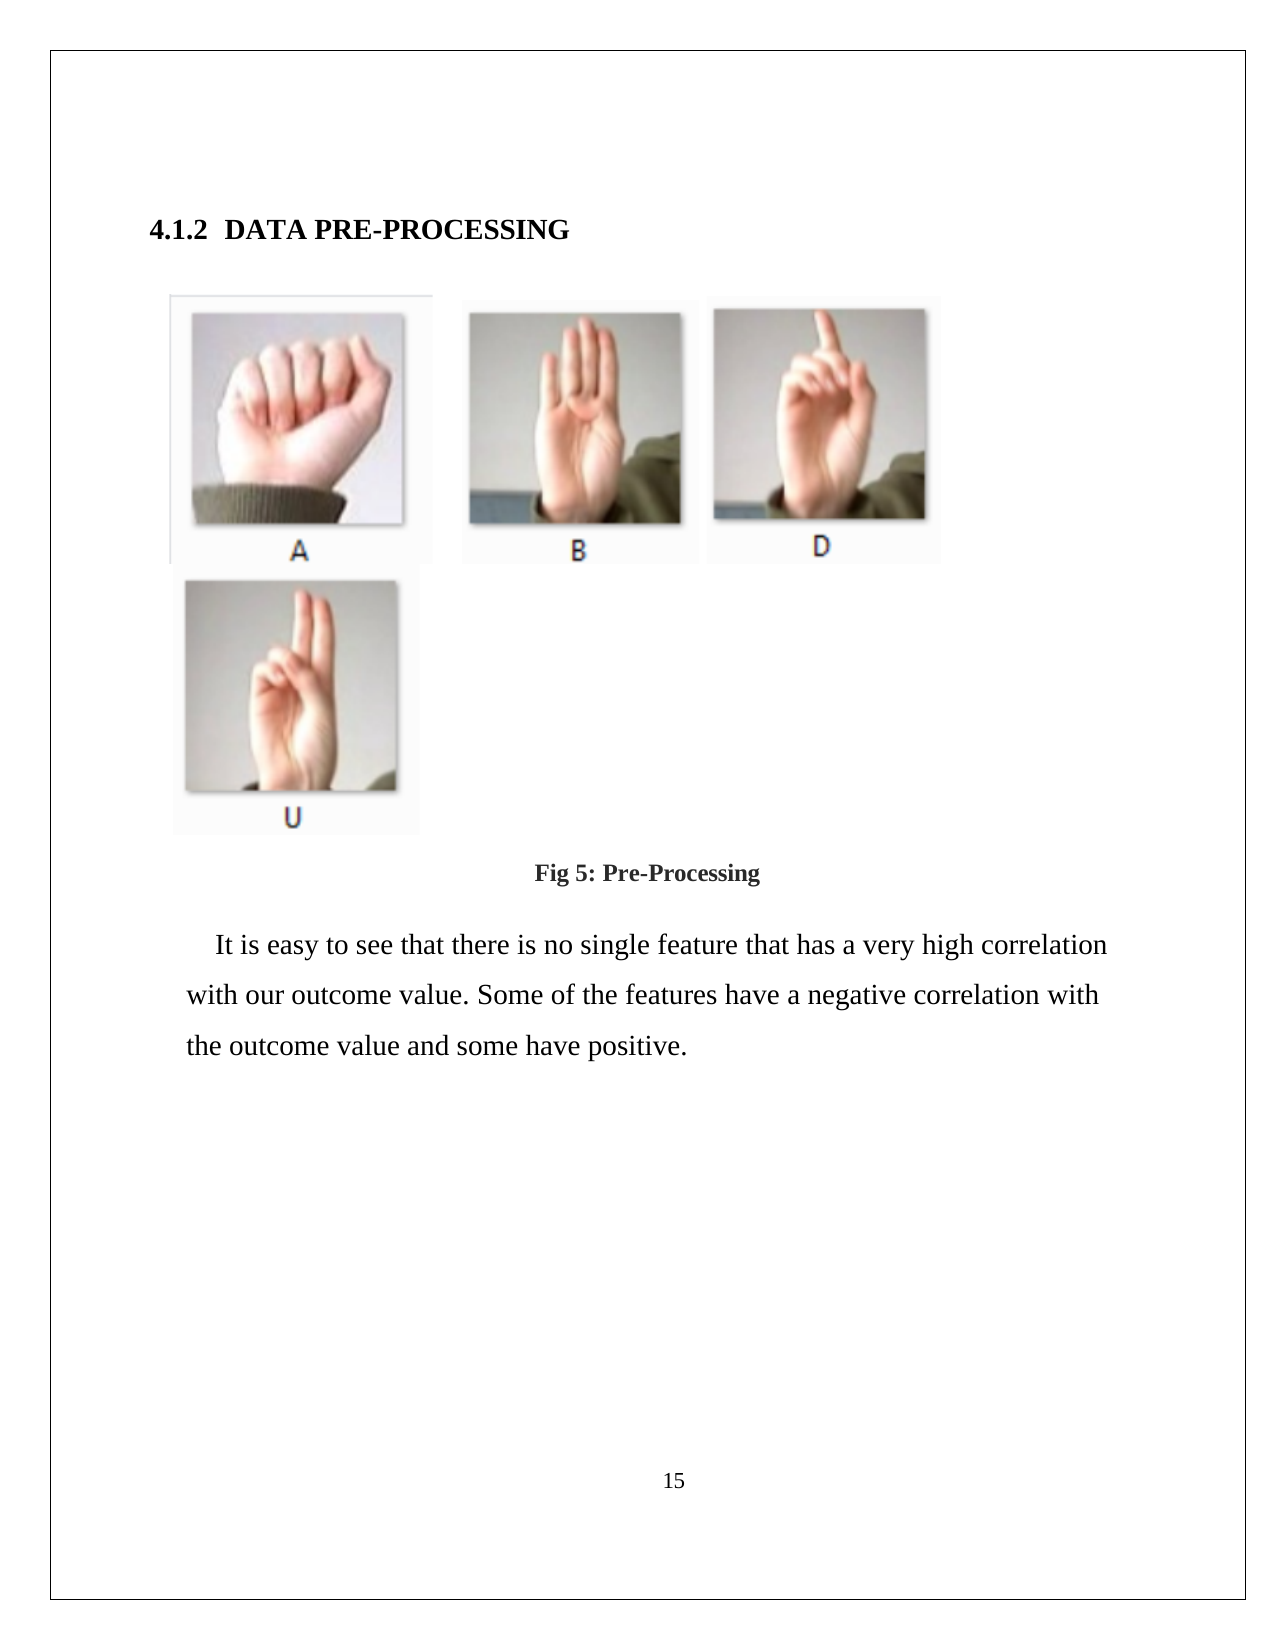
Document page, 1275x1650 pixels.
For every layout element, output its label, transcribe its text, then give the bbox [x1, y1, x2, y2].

picture [165, 294, 433, 835]
picture [461, 300, 700, 564]
picture [706, 296, 942, 564]
list DATA PRE-PROCESSING [149, 212, 1245, 246]
text Fig 5: Pre-Processing [175, 858, 1119, 887]
text It is easy to see that there is no single feature that has a very high correlation with our outcome value. Some of the features have a negative correlation with the outcome value and some have positive. [186, 927, 1133, 1061]
